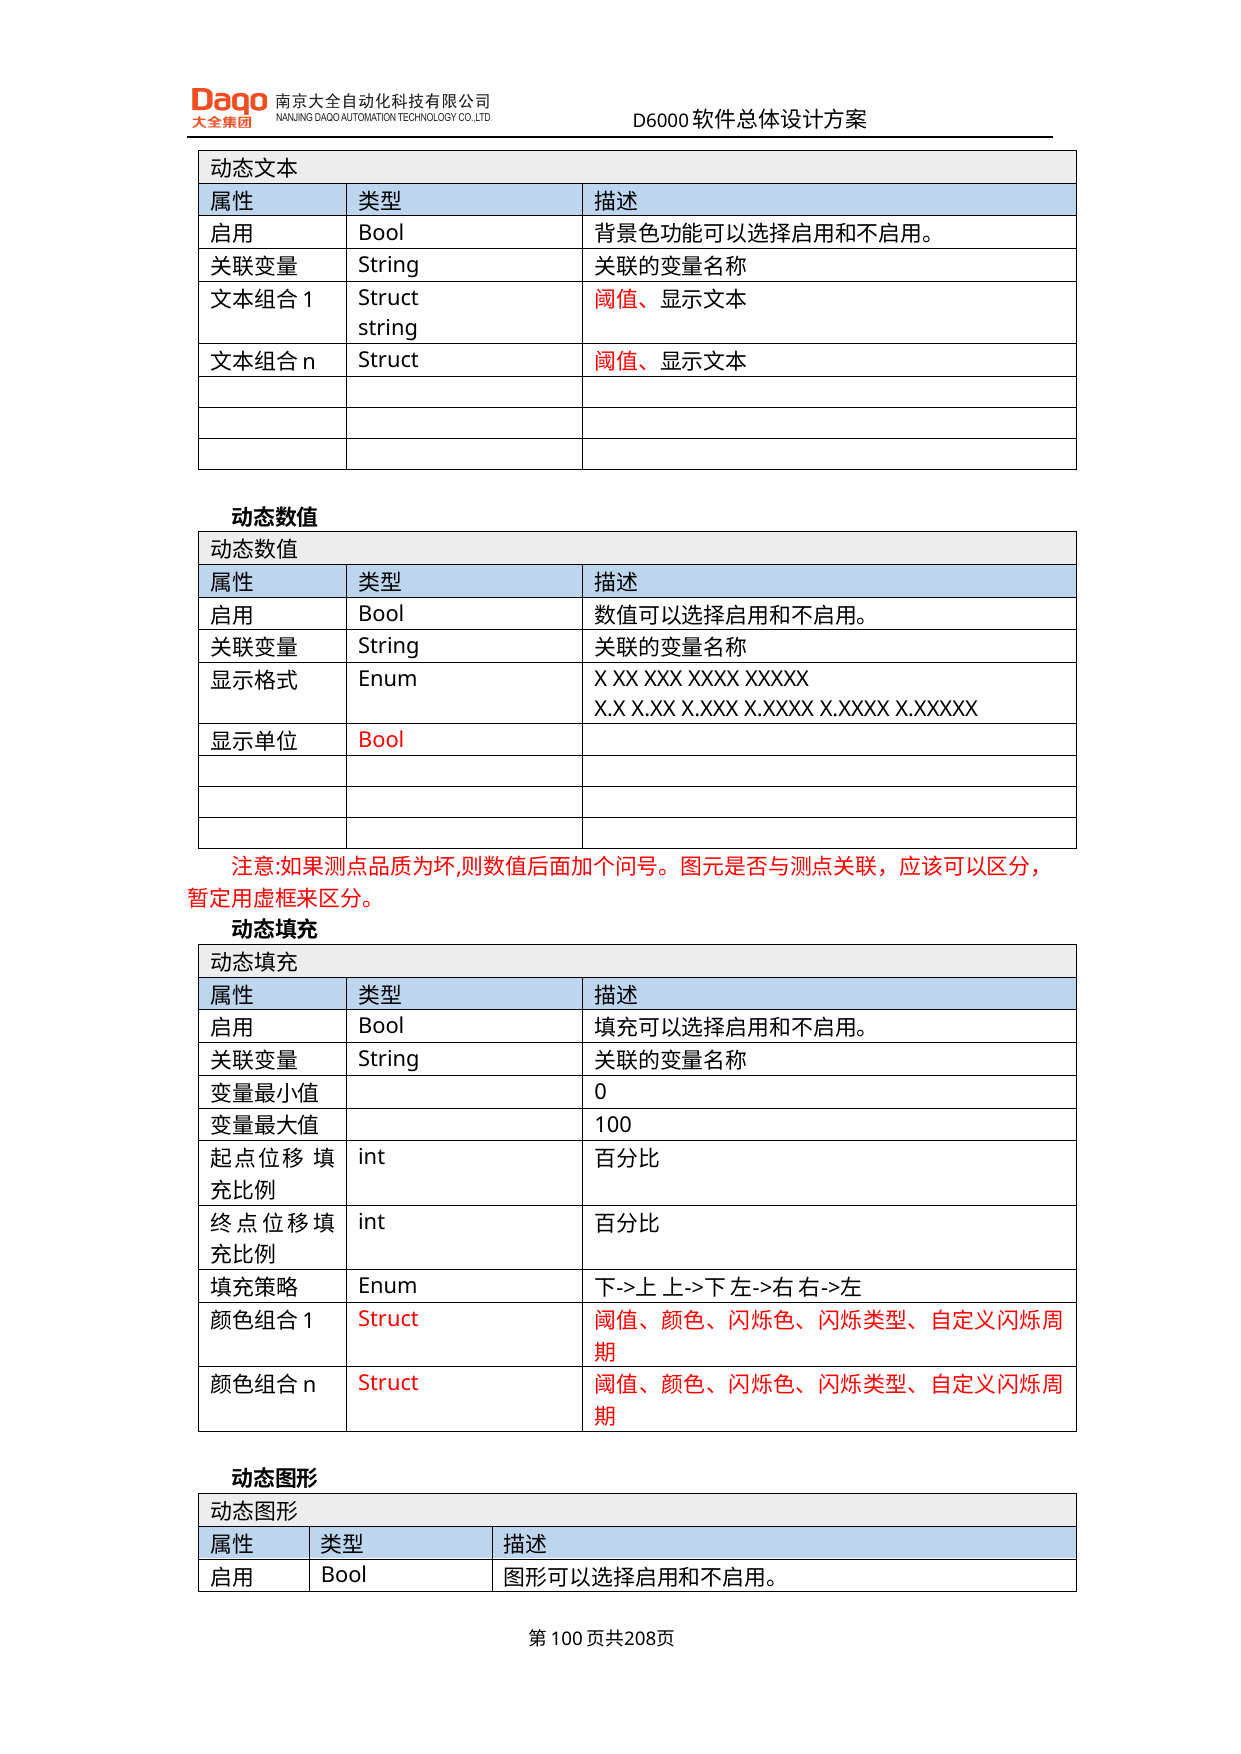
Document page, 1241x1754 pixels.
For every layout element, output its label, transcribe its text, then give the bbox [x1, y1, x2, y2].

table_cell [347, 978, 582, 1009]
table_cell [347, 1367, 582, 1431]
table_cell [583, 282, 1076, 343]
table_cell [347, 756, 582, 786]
text 注意:如果测点品质为坏,则数值后面加个问号。图元是否与测点关联，应该可以区分，暂定用虚框来区分。 [187, 849, 1053, 912]
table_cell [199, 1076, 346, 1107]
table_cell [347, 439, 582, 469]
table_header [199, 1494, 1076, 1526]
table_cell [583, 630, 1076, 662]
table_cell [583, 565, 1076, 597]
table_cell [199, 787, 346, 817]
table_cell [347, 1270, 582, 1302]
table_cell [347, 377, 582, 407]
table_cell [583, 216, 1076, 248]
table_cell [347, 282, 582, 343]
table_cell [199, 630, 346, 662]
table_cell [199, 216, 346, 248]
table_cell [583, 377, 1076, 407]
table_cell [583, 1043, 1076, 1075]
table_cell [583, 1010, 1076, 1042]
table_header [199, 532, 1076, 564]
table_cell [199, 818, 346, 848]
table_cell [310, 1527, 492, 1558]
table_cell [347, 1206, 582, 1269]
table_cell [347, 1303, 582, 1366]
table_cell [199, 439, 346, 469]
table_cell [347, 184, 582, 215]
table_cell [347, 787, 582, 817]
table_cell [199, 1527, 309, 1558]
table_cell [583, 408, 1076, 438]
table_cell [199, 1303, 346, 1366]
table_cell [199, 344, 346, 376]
text 动态图形 [187, 1461, 1053, 1493]
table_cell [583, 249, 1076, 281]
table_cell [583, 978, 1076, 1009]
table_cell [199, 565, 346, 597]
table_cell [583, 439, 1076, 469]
text 动态数值 [187, 499, 1053, 531]
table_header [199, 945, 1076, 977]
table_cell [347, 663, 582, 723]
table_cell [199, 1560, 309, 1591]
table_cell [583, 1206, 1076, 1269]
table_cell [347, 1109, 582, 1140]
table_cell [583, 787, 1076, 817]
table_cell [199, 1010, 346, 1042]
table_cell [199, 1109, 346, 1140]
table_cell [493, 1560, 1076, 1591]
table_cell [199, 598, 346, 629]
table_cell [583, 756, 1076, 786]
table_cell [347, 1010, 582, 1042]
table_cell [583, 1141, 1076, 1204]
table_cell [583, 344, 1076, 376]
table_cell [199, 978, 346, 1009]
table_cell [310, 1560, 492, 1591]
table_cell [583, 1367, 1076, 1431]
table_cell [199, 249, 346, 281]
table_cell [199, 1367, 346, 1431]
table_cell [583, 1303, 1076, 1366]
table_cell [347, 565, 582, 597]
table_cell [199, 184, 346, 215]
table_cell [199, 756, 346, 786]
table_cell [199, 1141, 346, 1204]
picture [187, 88, 492, 128]
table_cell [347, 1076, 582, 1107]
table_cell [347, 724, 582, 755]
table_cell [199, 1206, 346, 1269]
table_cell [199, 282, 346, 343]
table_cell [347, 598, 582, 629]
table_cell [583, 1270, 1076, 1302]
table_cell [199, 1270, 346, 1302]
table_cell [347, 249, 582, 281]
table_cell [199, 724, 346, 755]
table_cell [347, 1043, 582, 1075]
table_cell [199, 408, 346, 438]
text 动态填充 [187, 912, 1053, 944]
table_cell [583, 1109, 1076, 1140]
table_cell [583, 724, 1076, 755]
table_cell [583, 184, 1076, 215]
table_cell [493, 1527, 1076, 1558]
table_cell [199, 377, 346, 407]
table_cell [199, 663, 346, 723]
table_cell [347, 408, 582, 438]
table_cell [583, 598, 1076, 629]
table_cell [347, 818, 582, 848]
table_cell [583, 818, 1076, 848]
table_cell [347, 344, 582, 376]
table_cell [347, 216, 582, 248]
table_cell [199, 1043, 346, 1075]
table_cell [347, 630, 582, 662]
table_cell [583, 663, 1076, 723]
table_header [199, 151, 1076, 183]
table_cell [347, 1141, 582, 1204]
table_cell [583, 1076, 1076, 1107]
